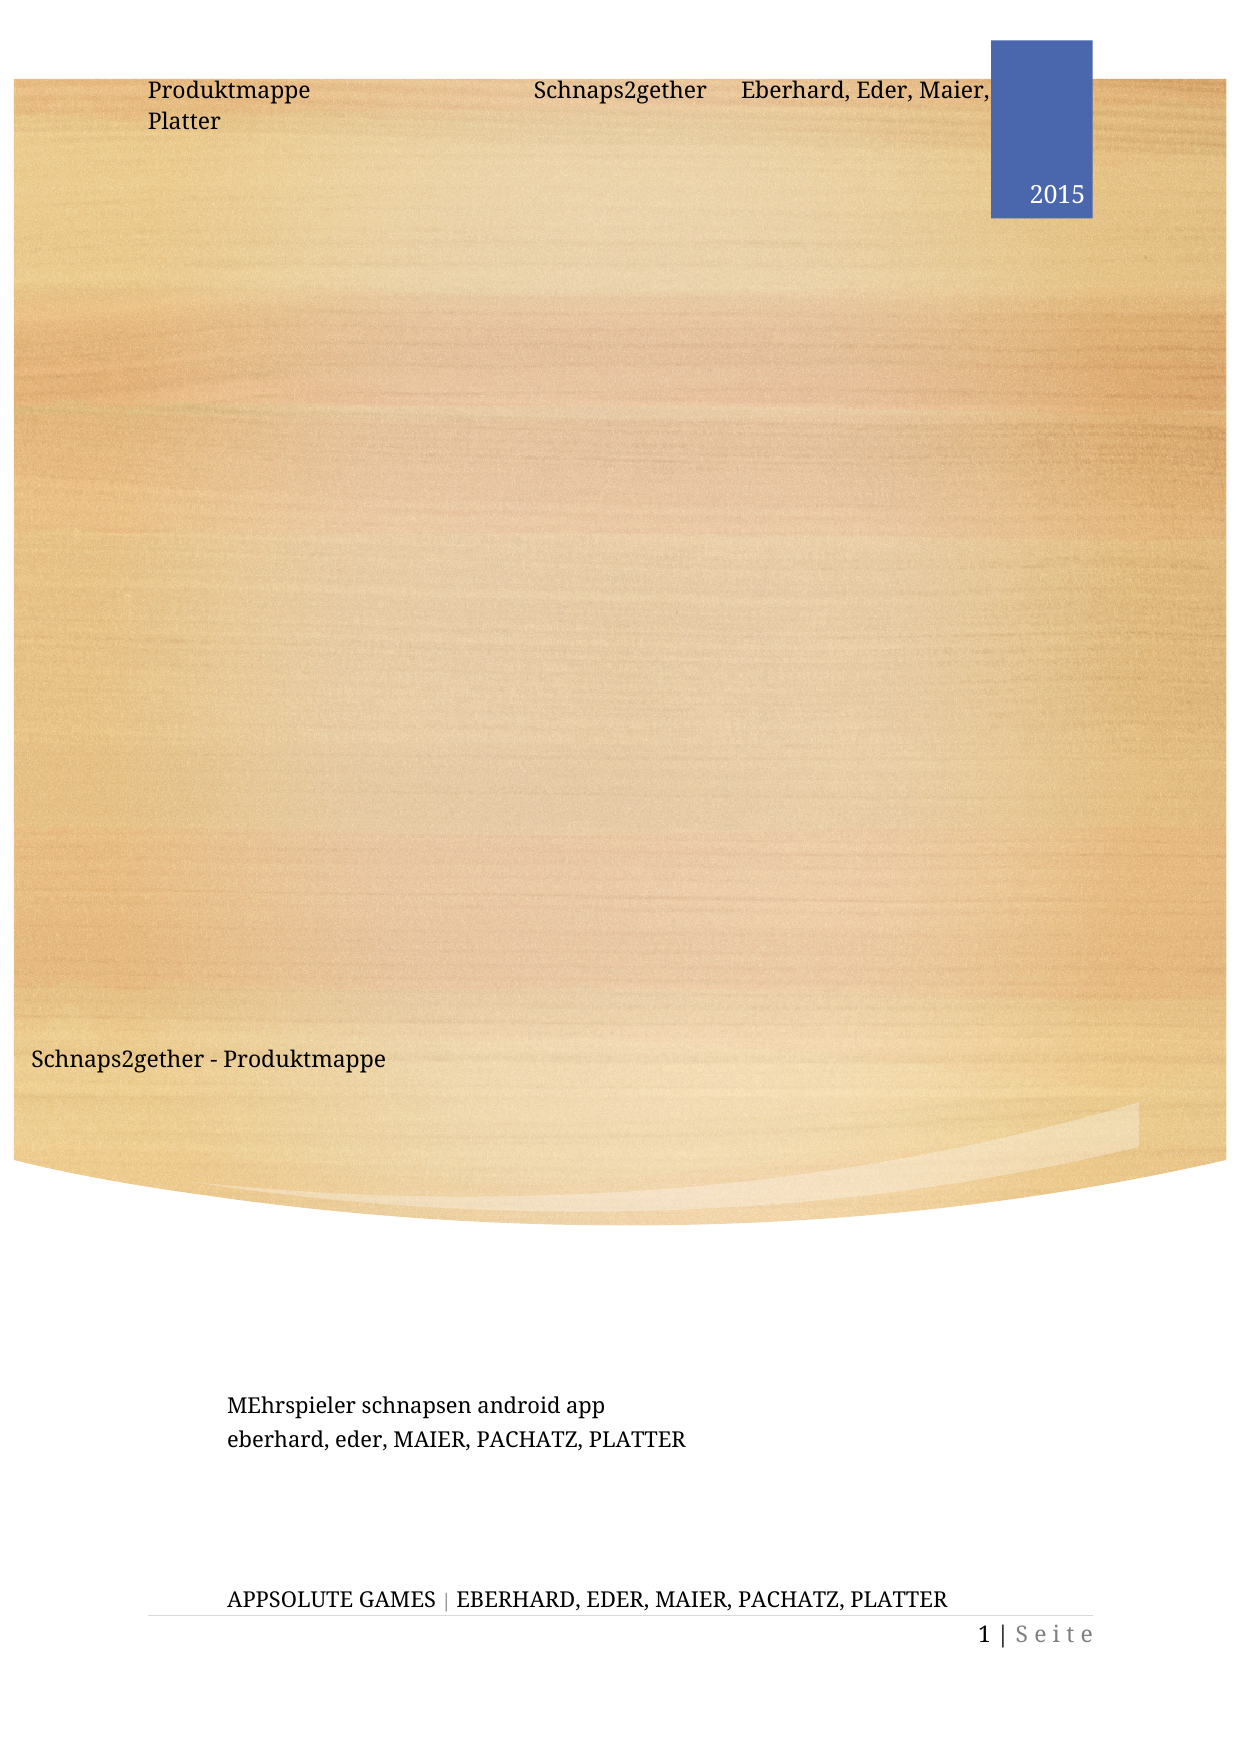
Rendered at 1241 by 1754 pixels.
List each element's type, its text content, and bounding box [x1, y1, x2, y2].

table_cell 1360191 [191, 1102, 1139, 1212]
picture [13, 78, 1227, 1226]
